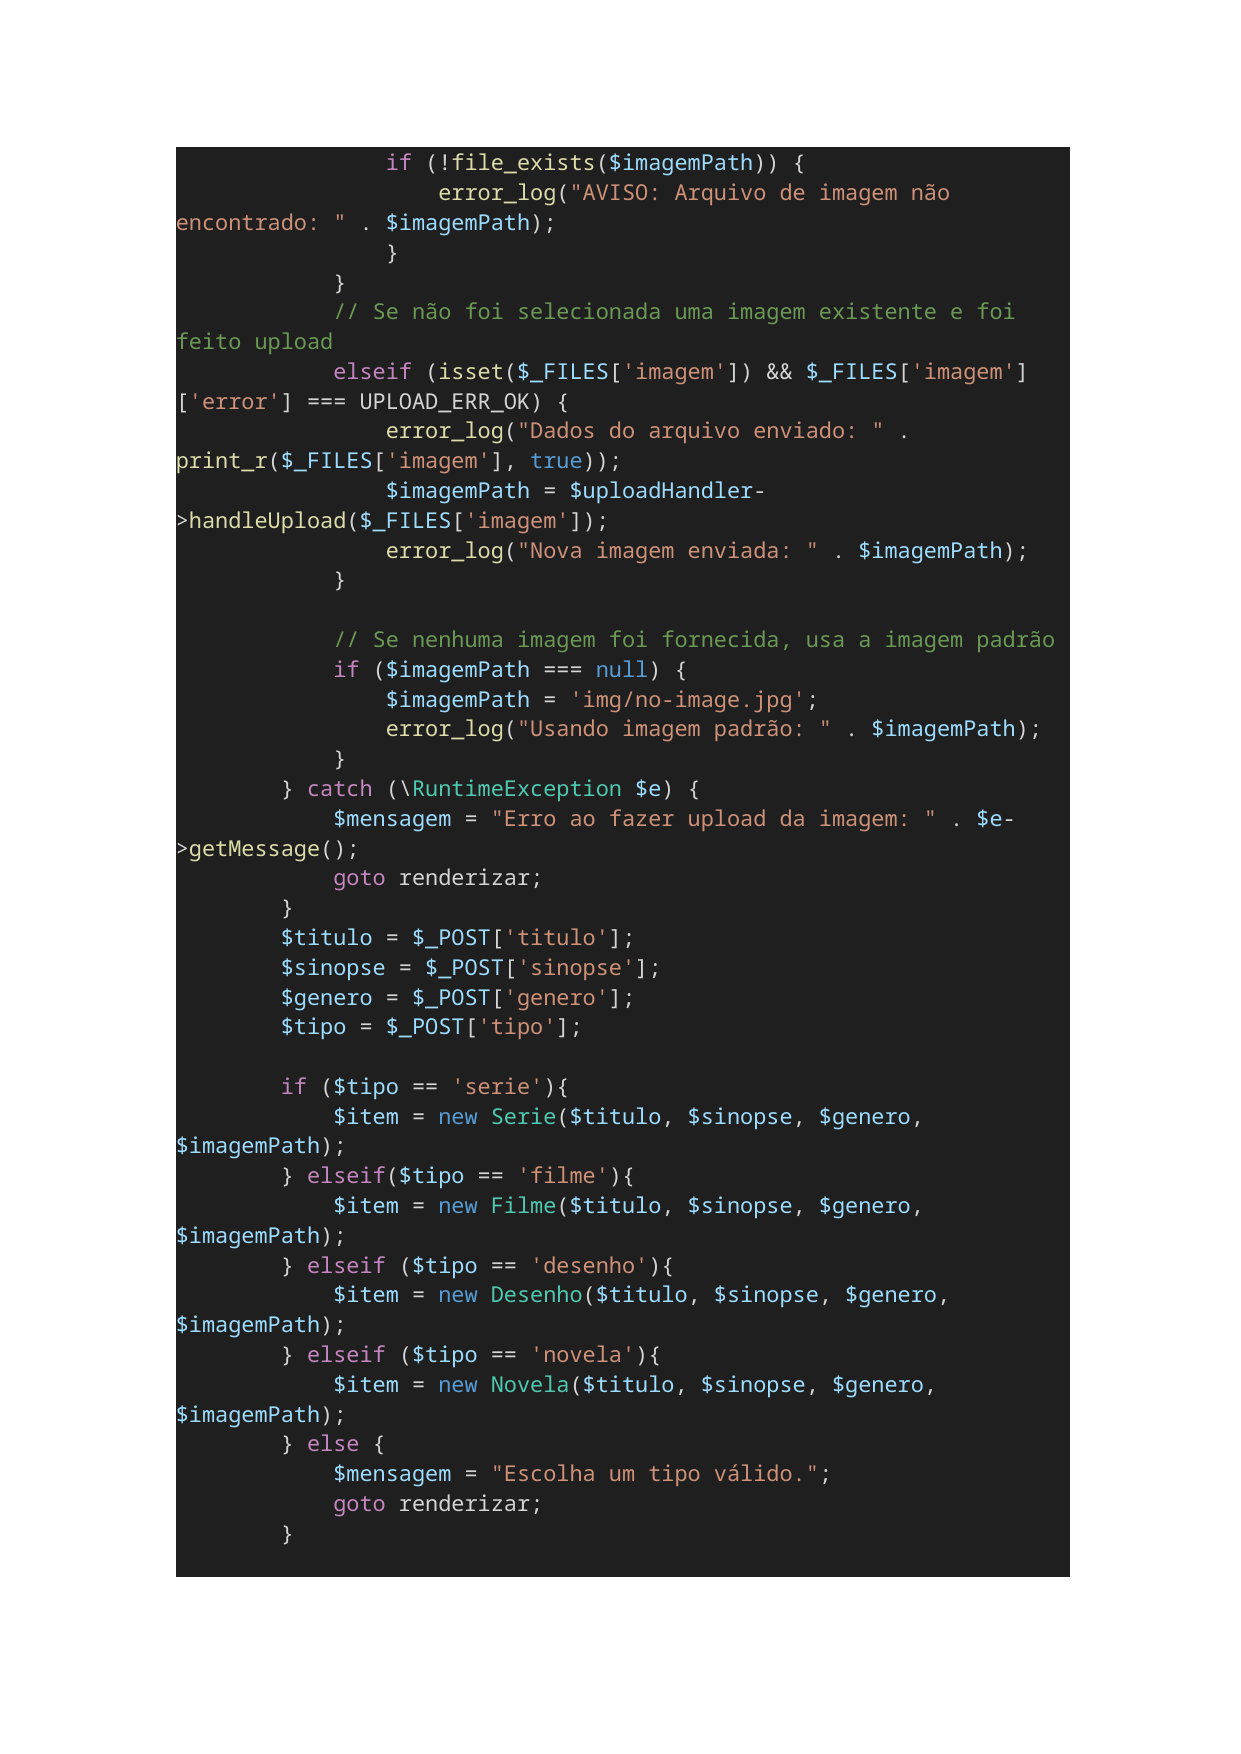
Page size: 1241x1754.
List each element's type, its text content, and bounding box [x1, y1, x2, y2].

text } [176, 267, 1070, 296]
text } else { [176, 1428, 1070, 1458]
text if (!file_exists($imagemPath)) { [176, 147, 1070, 177]
text } [176, 892, 1070, 922]
text if ($imagemPath === null) { [176, 654, 1070, 684]
text // Se nenhuma imagem foi fornecida, usa a imagem padrão [176, 624, 1070, 654]
text $tipo = $_POST['tipo']; [176, 1011, 1070, 1041]
text } catch (\RuntimeException $e) { [176, 773, 1070, 803]
text } [176, 564, 1070, 594]
text } [176, 1518, 1070, 1548]
text $titulo = $_POST['titulo']; [176, 922, 1070, 952]
text error_log("Nova imagem enviada: " . $imagemPath); [176, 535, 1070, 564]
text $imagemPath = 'img/no-image.jpg'; [176, 684, 1070, 713]
text elseif (isset($_FILES['imagem']) && $_FILES['imagem']['error'] === UPLOAD_ERR_OK) { [176, 356, 1070, 416]
text $sinopse = $_POST['sinopse']; [176, 952, 1070, 982]
text $item = new Filme($titulo, $sinopse, $genero, $imagemPath); [176, 1190, 1070, 1250]
text $mensagem = "Escolha um tipo válido."; [176, 1458, 1070, 1488]
text } elseif($tipo == 'filme'){ [176, 1160, 1070, 1190]
text goto renderizar; [176, 1488, 1070, 1518]
text } elseif ($tipo == 'novela'){ [176, 1339, 1070, 1369]
text if ($tipo == 'serie'){ [176, 1071, 1070, 1101]
text $item = new Desenho($titulo, $sinopse, $genero, $imagemPath); [176, 1279, 1070, 1339]
text error_log("Usando imagem padrão: " . $imagemPath); [176, 713, 1070, 743]
text } [176, 743, 1070, 773]
text goto renderizar; [176, 862, 1070, 892]
text error_log("AVISO: Arquivo de imagem não encontrado: " . $imagemPath); [176, 177, 1070, 237]
text $item = new Serie($titulo, $sinopse, $genero, $imagemPath); [176, 1101, 1070, 1160]
text $genero = $_POST['genero']; [176, 982, 1070, 1011]
text } elseif ($tipo == 'desenho'){ [176, 1250, 1070, 1279]
text // Se não foi selecionada uma imagem existente e foi feito upload [176, 296, 1070, 356]
text $mensagem = "Erro ao fazer upload da imagem: " . $e->getMessage(); [176, 803, 1070, 862]
text $imagemPath = $uploadHandler->handleUpload($_FILES['imagem']); [176, 475, 1070, 535]
text } [176, 237, 1070, 267]
text $item = new Novela($titulo, $sinopse, $genero, $imagemPath); [176, 1369, 1070, 1428]
text error_log("Dados do arquivo enviado: " . print_r($_FILES['imagem'], true)); [176, 416, 1070, 475]
